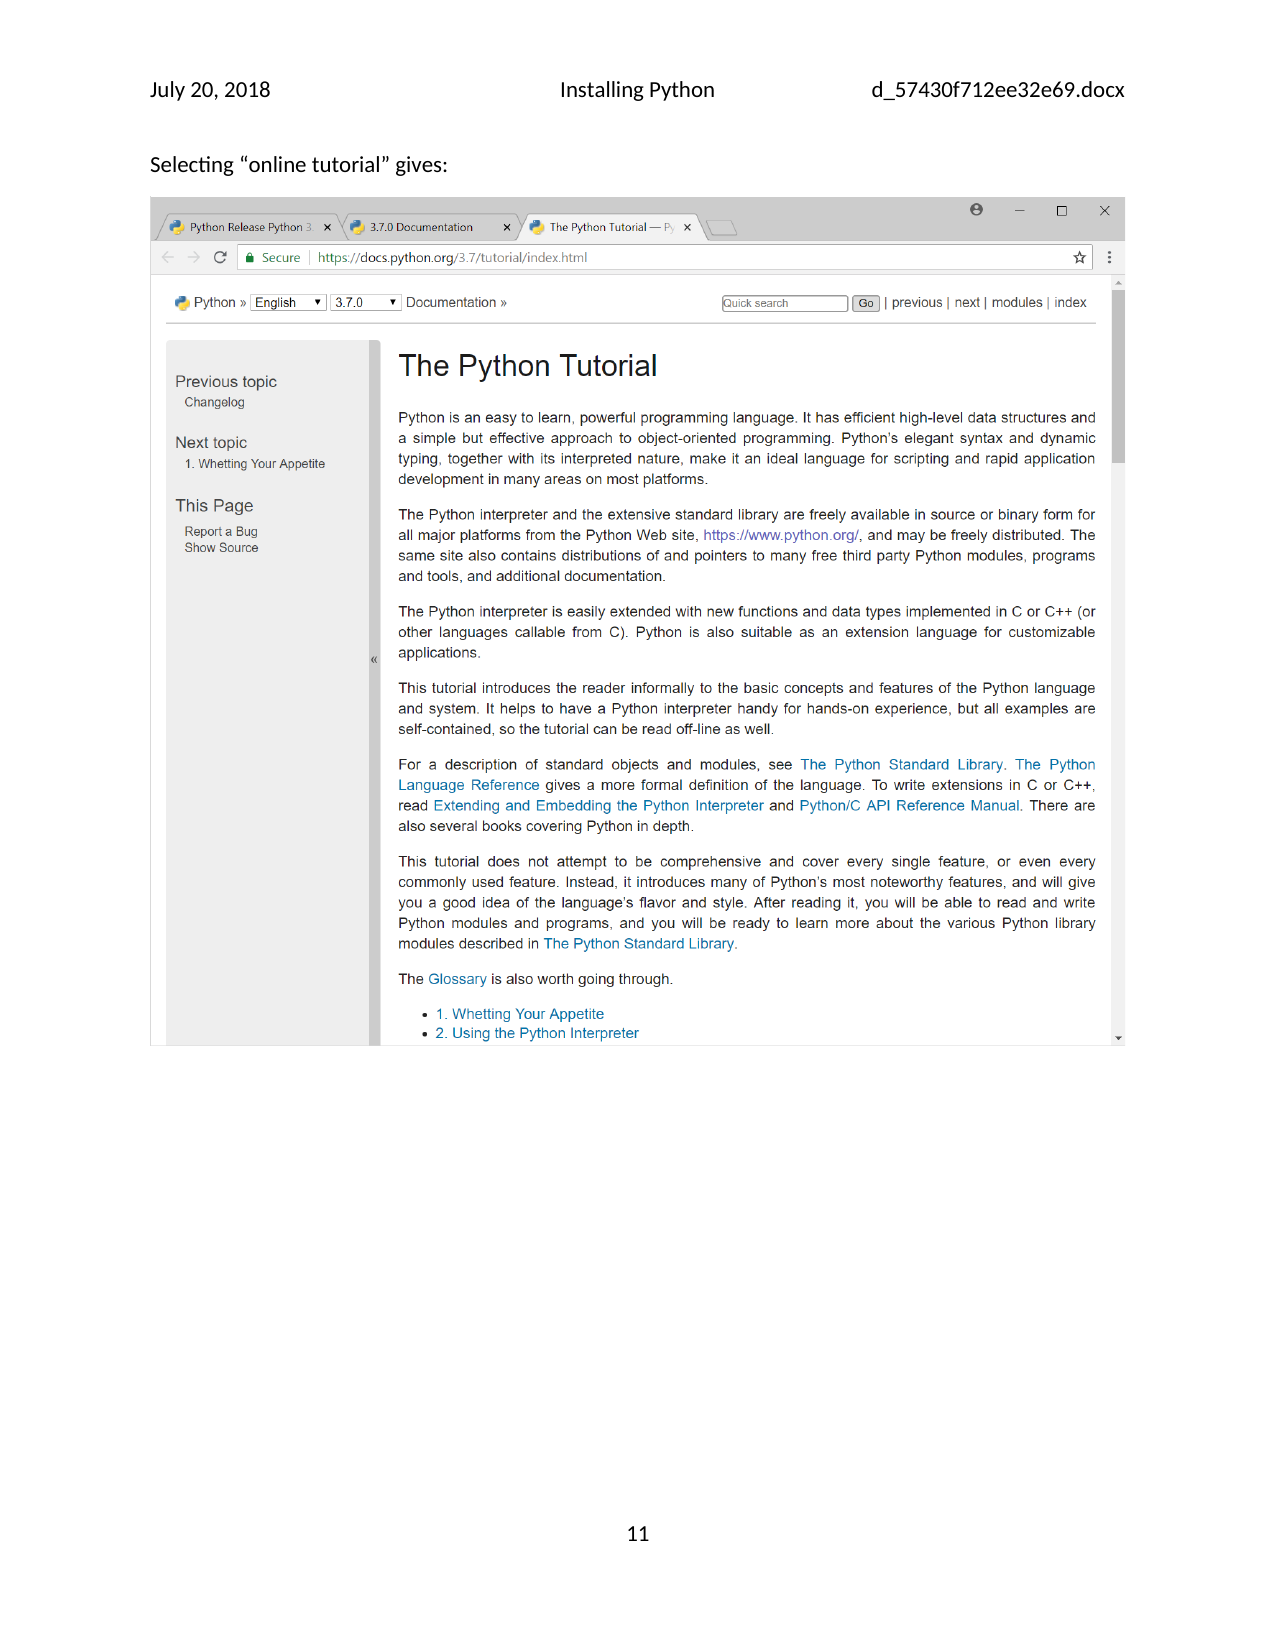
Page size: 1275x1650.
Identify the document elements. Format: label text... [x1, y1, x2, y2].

text Selecting “online tutorial” gives: [150, 150, 1125, 178]
picture [150, 196, 1125, 1046]
